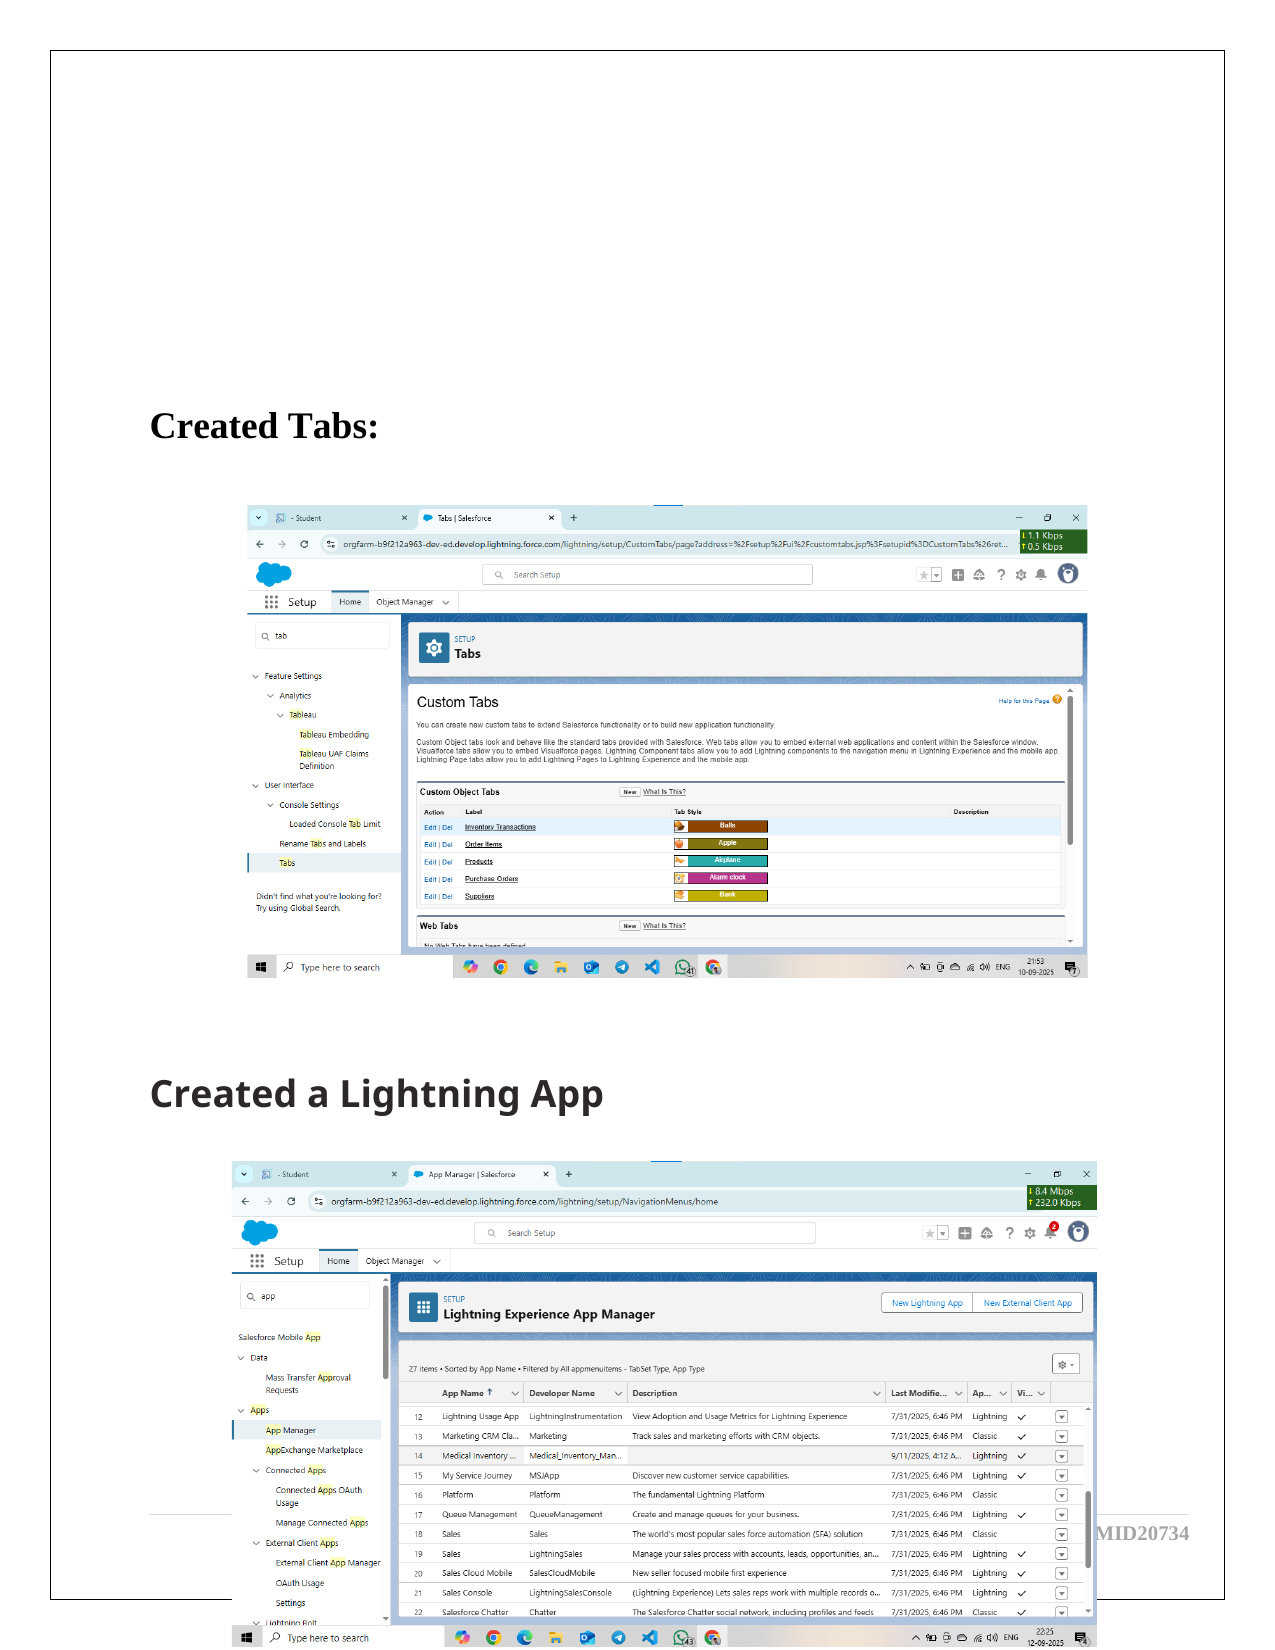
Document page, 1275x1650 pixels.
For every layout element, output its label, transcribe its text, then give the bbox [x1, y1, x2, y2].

text Created Tabs: [149, 404, 1188, 447]
picture [231, 1161, 1097, 1646]
subtitle Created a Lightning App [149, 1067, 1189, 1118]
picture [246, 505, 1087, 978]
